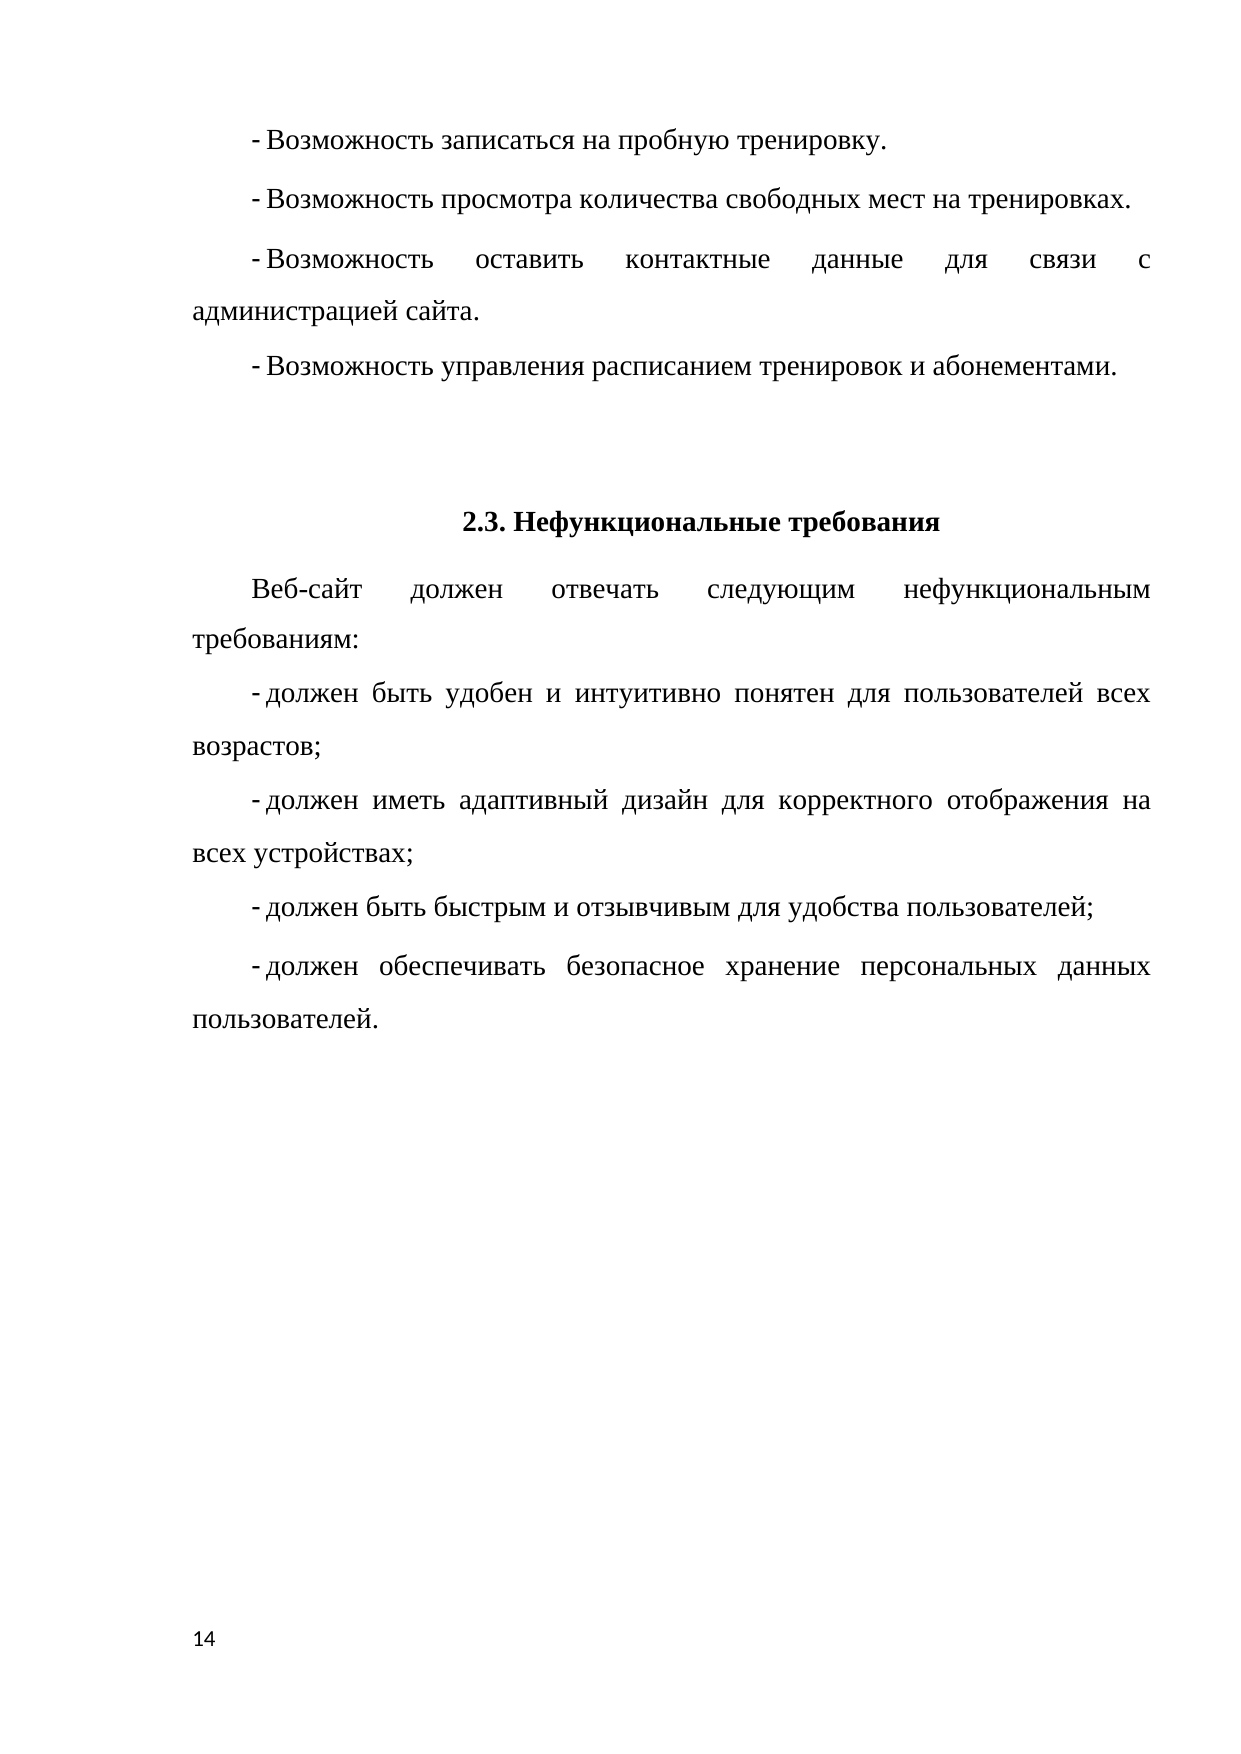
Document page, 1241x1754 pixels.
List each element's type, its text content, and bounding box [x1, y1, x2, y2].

list должен иметь адаптивный дизайн для корректного отображения на всех устройствах; [192, 778, 1152, 868]
text Веб-сайт должен отвечать следующим нефункциональным требованиям: [192, 571, 1152, 655]
list Возможность записаться на пробную тренировку. [192, 118, 1152, 158]
list Возможность просмотра количества свободных мест на тренировках. [192, 178, 1152, 217]
list Возможность управления расписанием тренировок и абонементами. [192, 344, 1152, 383]
list должен быть быстрым и отзывчивым для удобства пользователей; [192, 885, 1152, 925]
text 2.3. Нефункциональные требования [192, 504, 1152, 537]
list должен быть удобен и интуитивно понятен для пользователей всех возрастов; [192, 672, 1152, 762]
list должен обеспечивать безопасное хранение персональных данных пользователей. [192, 945, 1152, 1035]
list Возможность оставить контактные данные для связи с администрацией сайта. [192, 237, 1152, 327]
